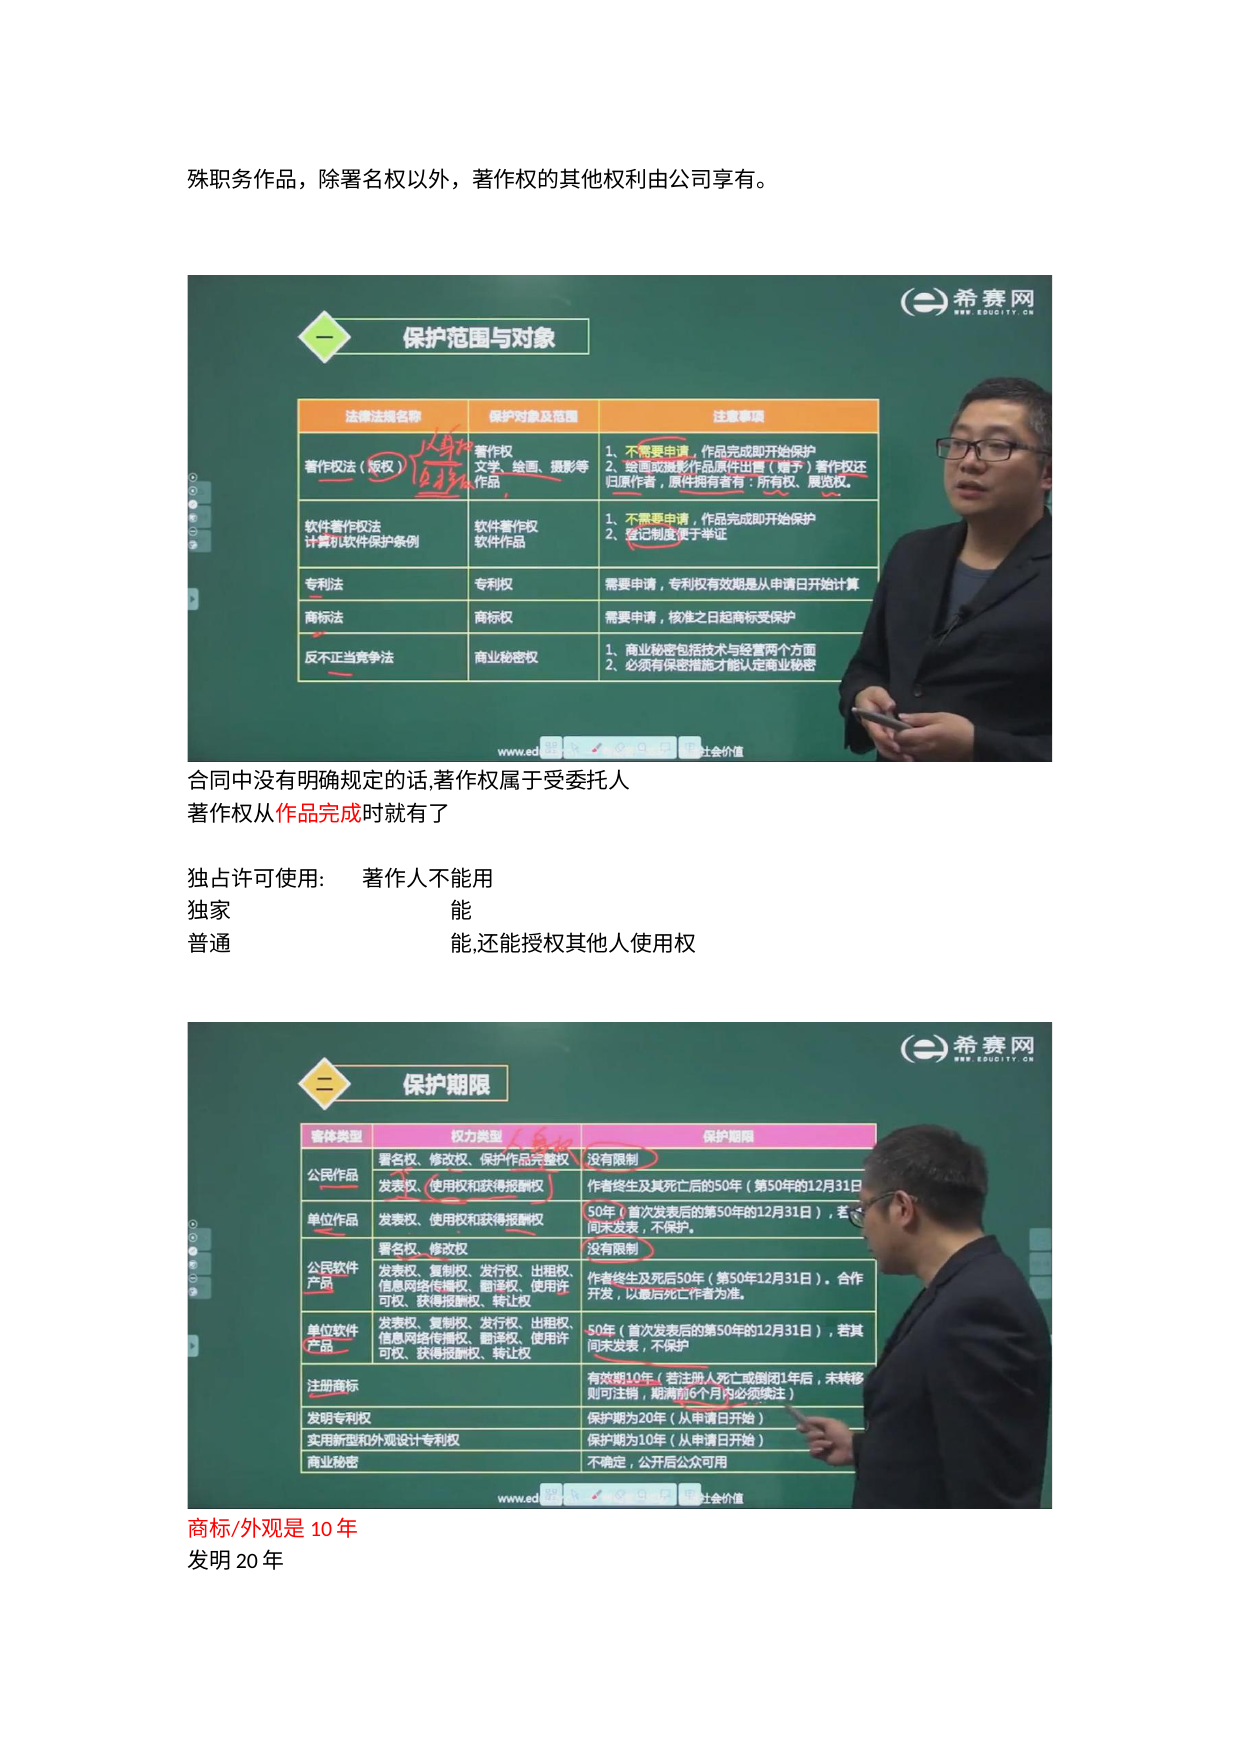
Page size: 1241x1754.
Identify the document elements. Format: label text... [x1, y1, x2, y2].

picture [187, 275, 1053, 762]
text 发明20年 [187, 1543, 1053, 1575]
text 独占许可使用: 著作人不能用 [187, 860, 1053, 893]
picture [187, 1022, 1053, 1509]
text 著作权从作品完成时就有了 [187, 795, 1053, 828]
text 商标/外观是10年 [187, 1510, 1053, 1543]
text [187, 162, 1053, 194]
text 独家 能 [187, 893, 1053, 925]
text 普通 能,还能授权其他人使用权 [187, 925, 1053, 958]
text 合同中没有明确规定的话,著作权属于受委托人 [187, 763, 1053, 795]
